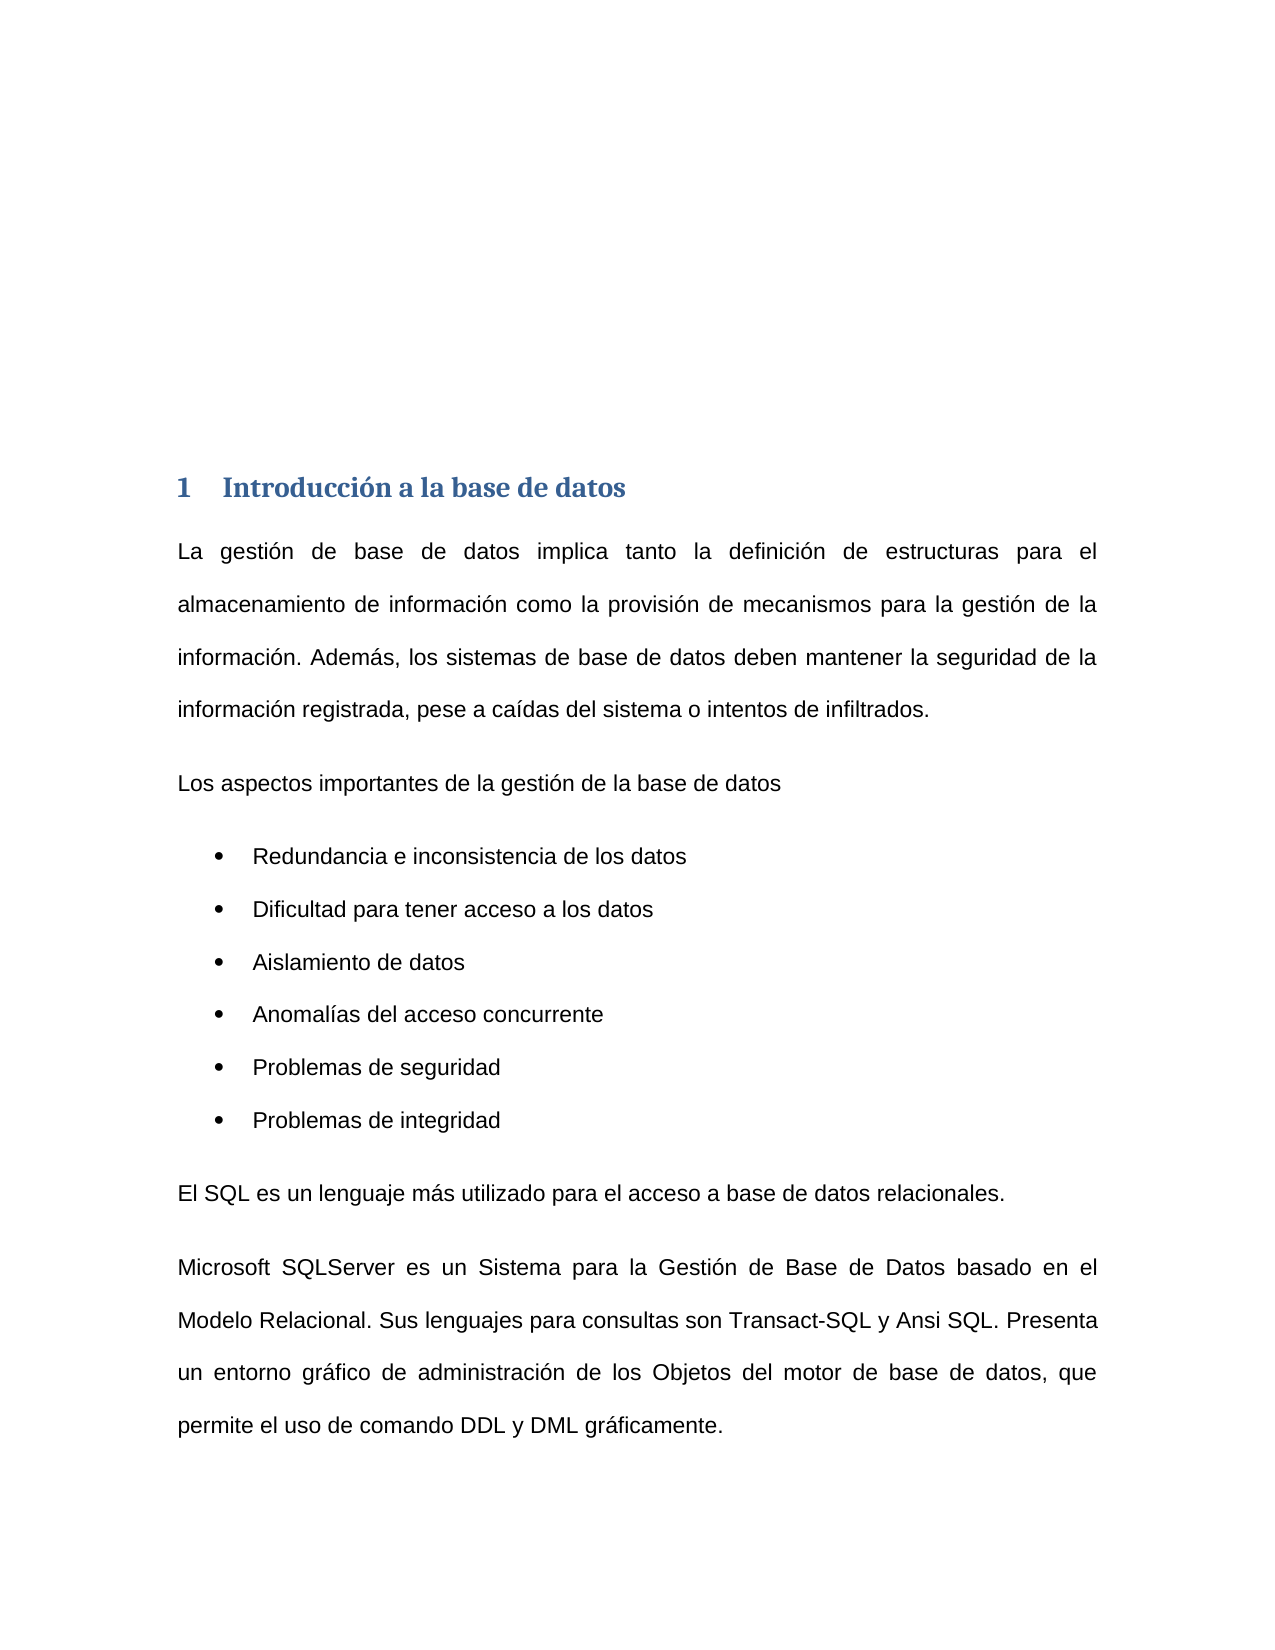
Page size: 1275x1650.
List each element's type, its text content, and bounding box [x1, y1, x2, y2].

subtitle Introducción a la base de datos [177, 471, 1098, 504]
list Aislamiento de datos [215, 949, 1098, 975]
text Microsoft SQLServer es un Sistema para la Gestión de Base de Datos basado en el Modelo Relacional. Sus lenguajes para consultas son Transact-SQL y Ansi SQL. Presenta un entorno gráfico de administración de los Objetos del motor de base de datos, que permite el uso de comando DDL y DML gráficamente. [177, 1254, 1098, 1438]
text El SQL es un lenguaje más utilizado para el acceso a base de datos relacionales. [177, 1180, 1098, 1207]
list Problemas de integridad [215, 1107, 1098, 1133]
list Dificultad para tener acceso a los datos [215, 896, 1098, 922]
list Anomalías del acceso concurrente [215, 1001, 1098, 1028]
list Redundancia e inconsistencia de los datos [215, 843, 1098, 869]
text Los aspectos importantes de la gestión de la base de datos [177, 770, 1098, 796]
list Problemas de seguridad [215, 1054, 1098, 1080]
text La gestión de base de datos implica tanto la definición de estructuras para el almacenamiento de información como la provisión de mecanismos para la gestión de la información. Además, los sistemas de base de datos deben mantener la seguridad de la información registrada, pese a caídas del sistema o intentos de infiltrados. [177, 538, 1098, 722]
